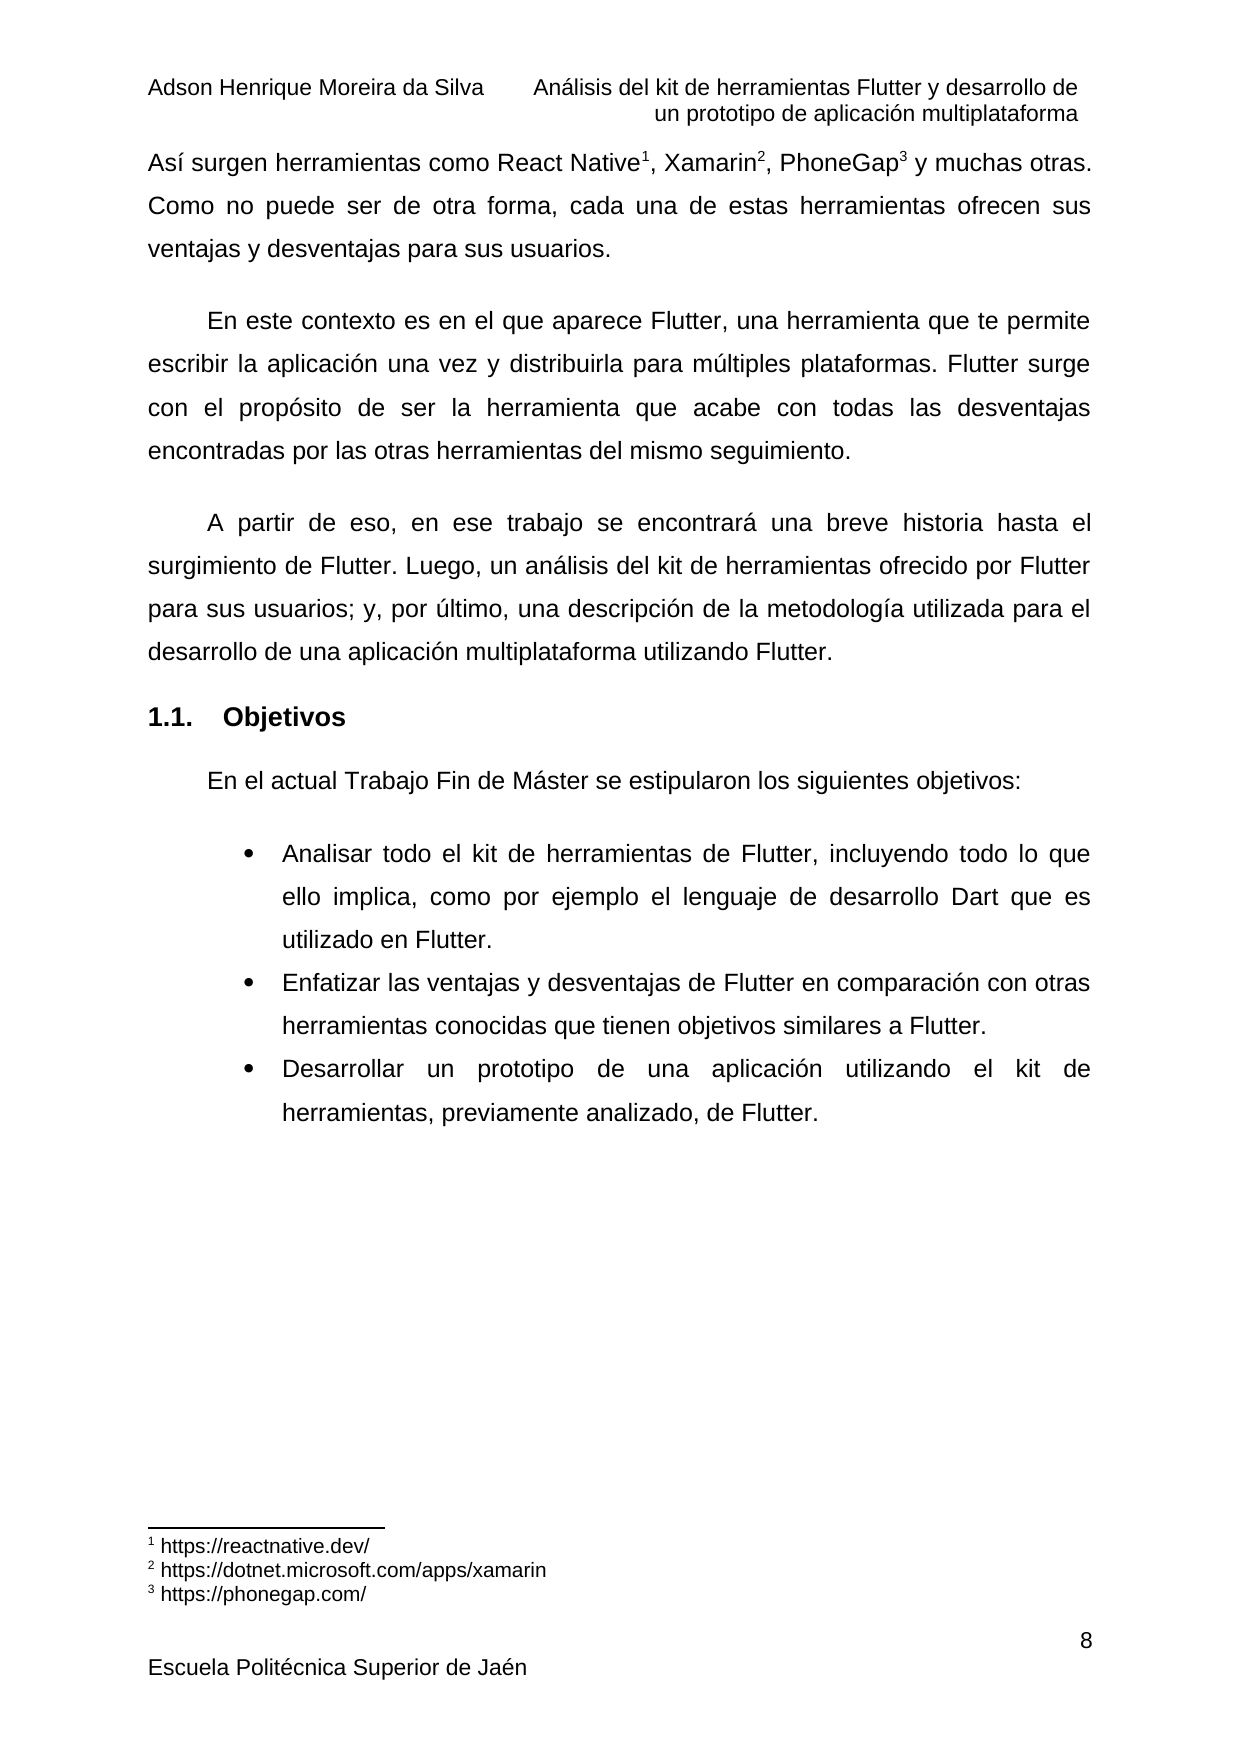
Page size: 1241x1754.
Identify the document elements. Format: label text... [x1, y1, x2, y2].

text En este contexto es en el que aparece Flutter, una herramienta que te permite escribir la aplicación una vez y distribuirla para múltiples plataformas. Flutter surge con el propósito de ser la herramienta que acabe con todas las desventajas encontradas por las otras herramientas del mismo seguimiento. [148, 306, 1092, 464]
list Desarrollar un prototipo de una aplicación utilizando el kit de herramientas, previamente analizado, de Flutter. [244, 1113, 1092, 1185]
text A partir de eso, en ese trabajo se encontrará una breve historia hasta el surgimiento de Flutter. Luego, un análisis del kit de herramientas ofrecido por Flutter para sus usuarios; y, por último, una descripción de la metodología utilizada para el desarrollo de una aplicación multiplataforma utilizando Flutter. [148, 508, 1092, 666]
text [148, 148, 1092, 263]
list Analisar todo el kit de herramientas de Flutter, incluyendo todo lo que ello implica, como por ejemplo el lenguaje de desarrollo Dart que es utilizado en Flutter. [244, 839, 1092, 954]
list Enfatizar las ventajas y desventajas de Flutter en comparación con otras herramientas conocidas que tienen objetivos similares a Flutter. [244, 997, 1092, 1069]
subtitle Objetivos [148, 701, 1092, 732]
text En el actual Trabajo Fin de Máster se estipularon los siguientes objetivos: [148, 766, 1092, 795]
